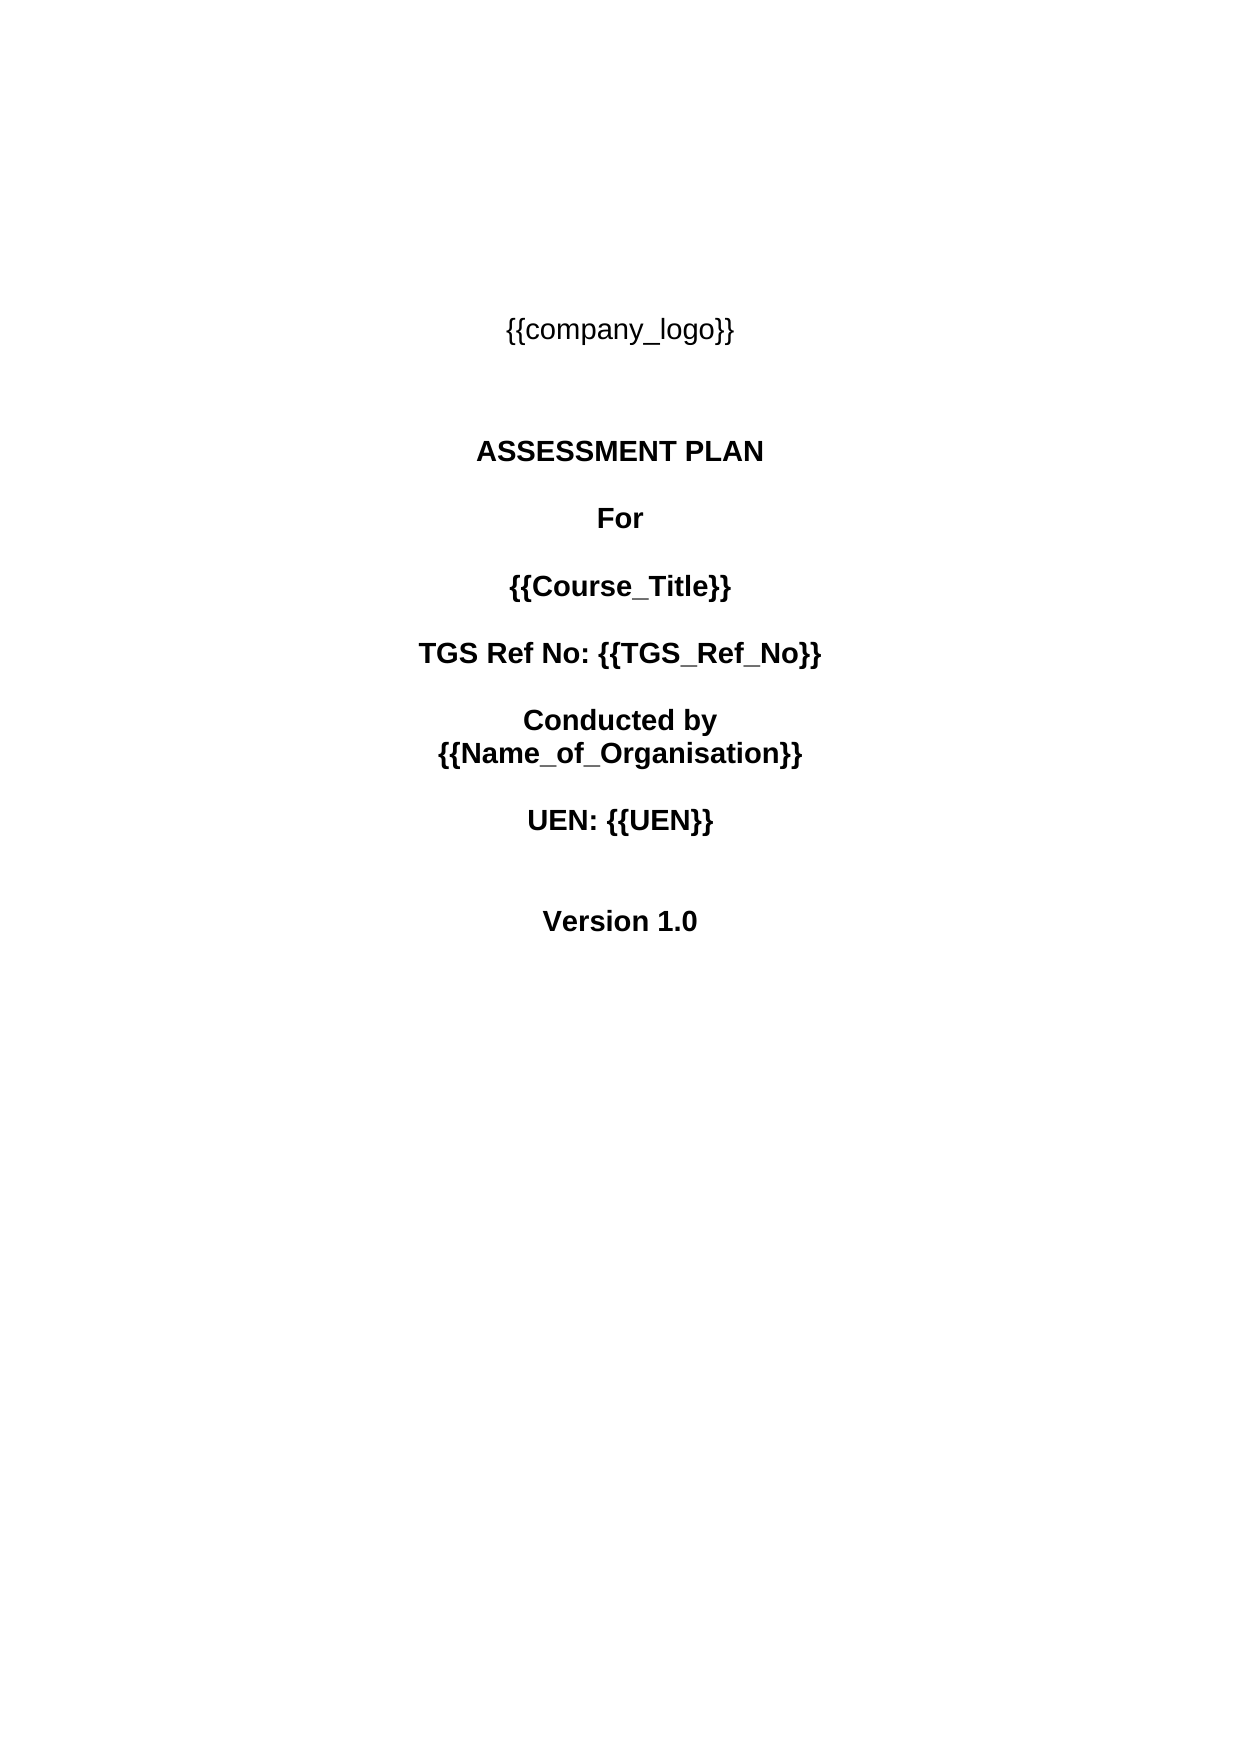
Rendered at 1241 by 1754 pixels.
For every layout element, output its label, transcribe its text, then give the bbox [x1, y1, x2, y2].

text UEN: {{UEN}} [112, 803, 1128, 837]
text TGS Ref No: {{TGS_Ref_No}} [112, 636, 1128, 669]
text {{Course_Title}} [112, 568, 1128, 602]
text For [112, 501, 1128, 535]
text {{Name_of_Organisation}} [112, 736, 1128, 770]
text Conducted by [112, 703, 1128, 736]
text {{company_logo}} [112, 312, 1128, 346]
text ASSESSMENT PLAN [112, 434, 1128, 468]
text Version 1.0 [112, 904, 1128, 937]
